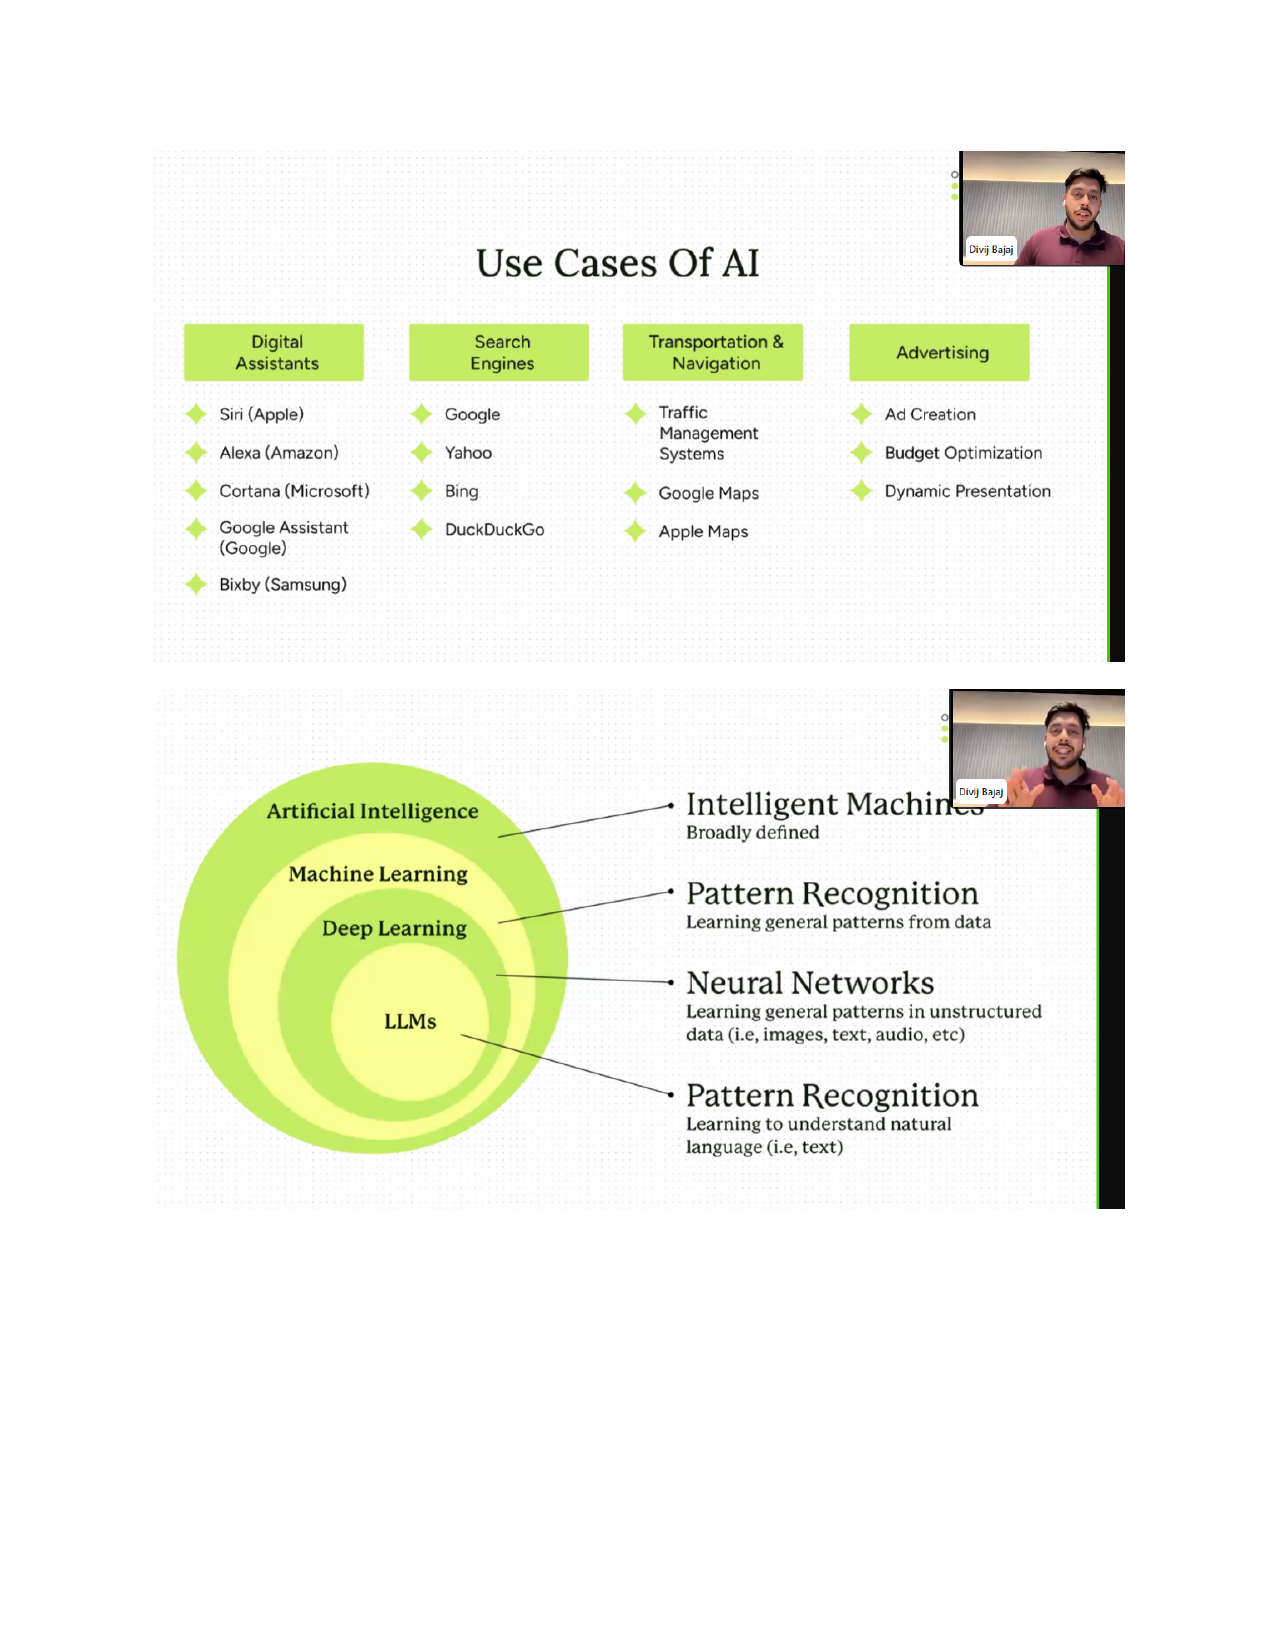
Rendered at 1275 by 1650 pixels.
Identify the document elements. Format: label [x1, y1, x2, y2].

picture [150, 150, 1125, 663]
picture [150, 687, 1125, 1210]
